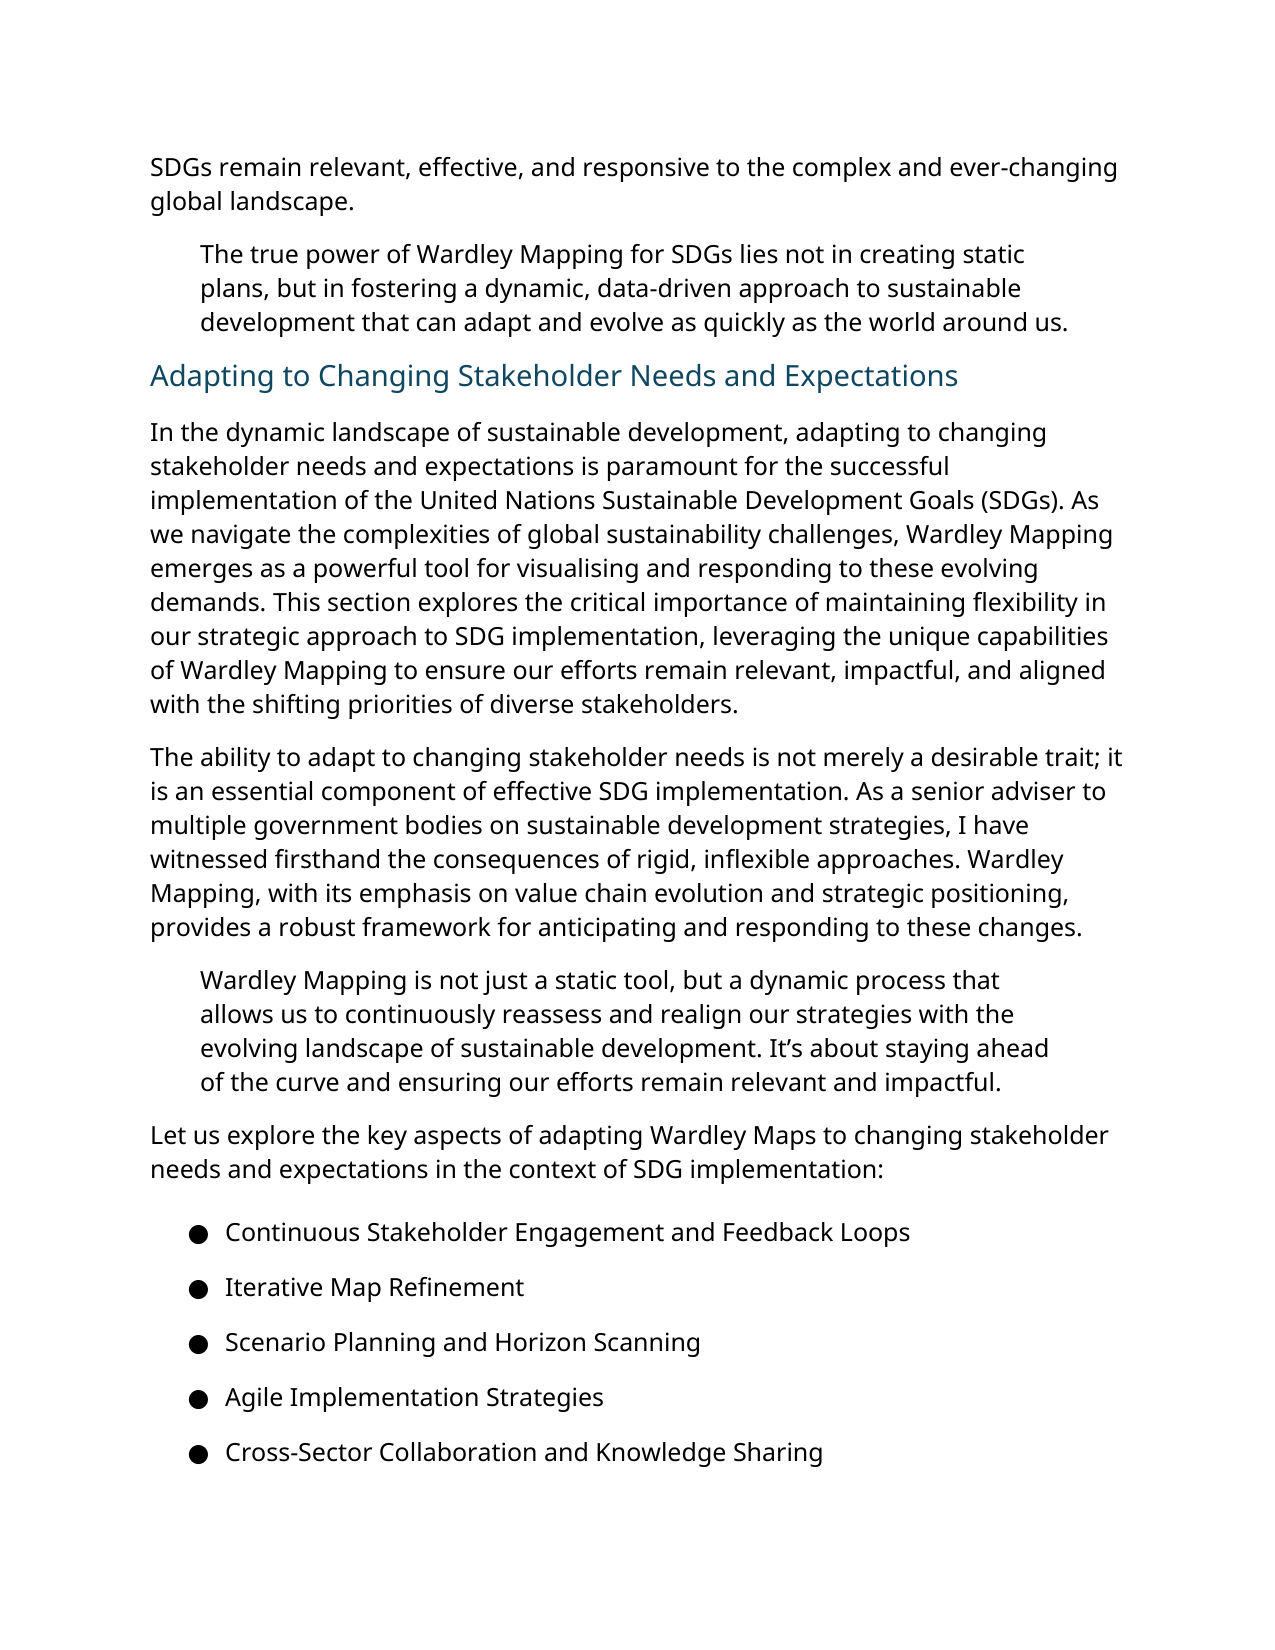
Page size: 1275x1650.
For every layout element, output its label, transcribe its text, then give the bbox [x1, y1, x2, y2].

list Agile Implementation Strategies [187, 1369, 1125, 1421]
text In the dynamic landscape of sustainable development, adapting to changing stakeholder needs and expectations is paramount for the successful implementation of the United Nations Sustainable Development Goals (SDGs). As we navigate the complexities of global sustainability challenges, Wardley Mapping emerges as a powerful tool for visualising and responding to these evolving demands. This section explores the critical importance of maintaining flexibility in our strategic approach to SDG implementation, leveraging the unique capabilities of Wardley Mapping to ensure our efforts remain relevant, impactful, and aligned with the shifting priorities of diverse stakeholders. [150, 414, 1125, 721]
text The true power of Wardley Mapping for SDGs lies not in creating static plans, but in fostering a dynamic, data-driven approach to sustainable development that can adapt and evolve as quickly as the world around us. [200, 237, 1075, 339]
list Iterative Map Refinement [187, 1259, 1125, 1311]
subtitle Adapting to Changing Stakeholder Needs and Expectations [150, 356, 1125, 395]
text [150, 150, 1125, 218]
text Wardley Mapping is not just a static tool, but a dynamic process that allows us to continuously reassess and realign our strategies with the evolving landscape of sustainable development. It’s about staying ahead of the curve and ensuring our efforts remain relevant and impactful. [200, 963, 1075, 1099]
list Continuous Stakeholder Engagement and Feedback Loops [187, 1204, 1125, 1256]
text Let us explore the key aspects of adapting Wardley Maps to changing stakeholder needs and expectations in the context of SDG implementation: [150, 1118, 1125, 1186]
list Cross-Sector Collaboration and Knowledge Sharing [187, 1424, 1125, 1476]
text The ability to adapt to changing stakeholder needs is not merely a desirable trait; it is an essential component of effective SDG implementation. As a senior adviser to multiple government bodies on sustainable development strategies, I have witnessed firsthand the consequences of rigid, inflexible approaches. Wardley Mapping, with its emphasis on value chain evolution and strategic positioning, provides a robust framework for anticipating and responding to these changes. [150, 739, 1125, 944]
list Scenario Planning and Horizon Scanning [187, 1314, 1125, 1366]
